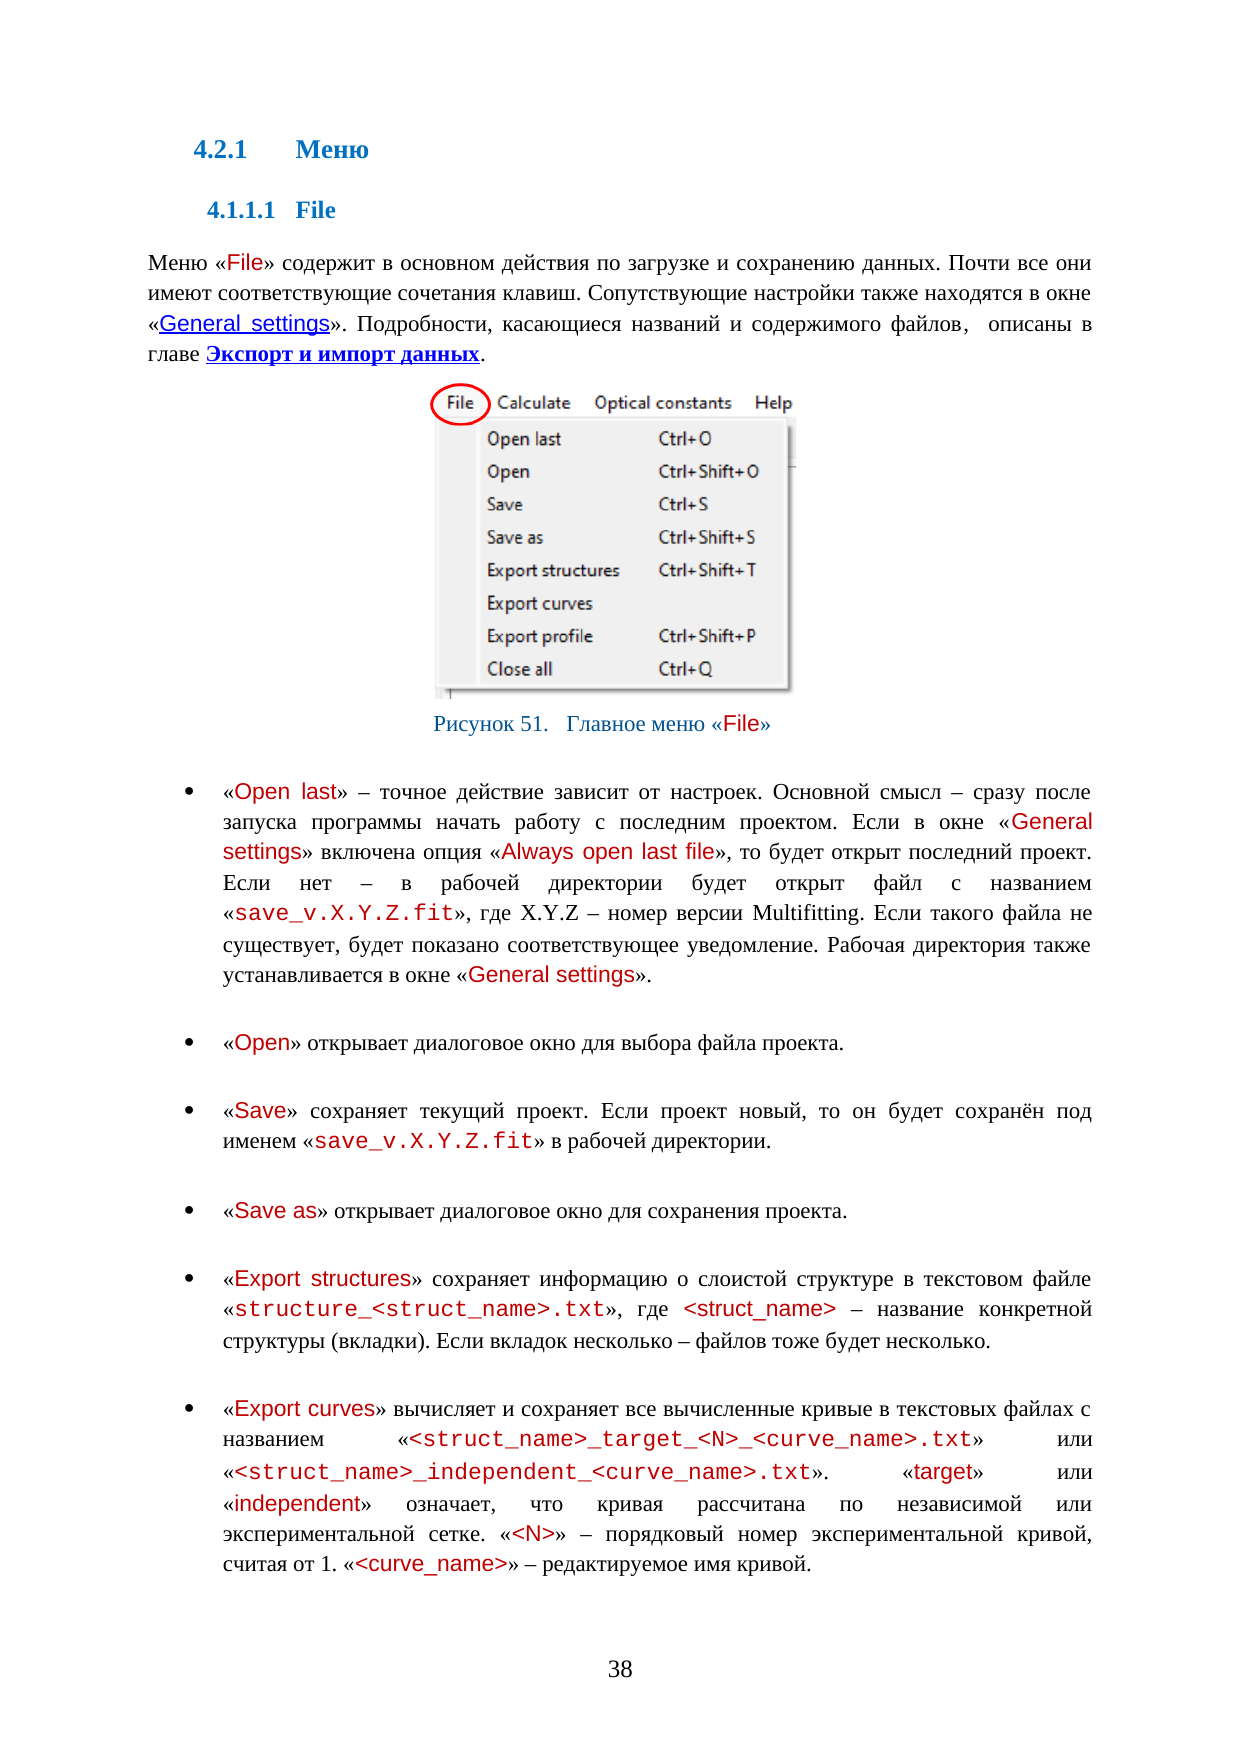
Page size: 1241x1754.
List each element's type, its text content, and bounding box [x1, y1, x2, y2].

subtitle Меню [193, 133, 1093, 164]
picture [430, 383, 797, 699]
list «Save as» открывает диалоговое окно для сохранения проекта. [185, 1197, 1093, 1223]
list «Export structures» сохраняет информацию о слоистой структуре в текстовом файле «structure_<struct_name>.txt», где <struct_name> – название конкретной структуры (вкладки). Если вкладок несколько – файлов тоже будет несколько. [185, 1265, 1093, 1354]
list «Save» сохраняет текущий проект. Если проект новый, то он будет сохранён под именем «save_v.X.Y.Z.fit» в рабочей директории. [185, 1097, 1093, 1155]
text Меню «File» содержит в основном действия по загрузке и сохранению данных. Почти все они имеют соответствующие сочетания клавиш. Сопутствующие настройки также находятся в окне «General settings». Подробности, касающиеся названий и содержимого файлов, описаны в главе Экспорт и импорт данных. [148, 249, 1093, 366]
list «Export curves» вычисляет и сохраняет все вычисленные кривые в текстовых файлах с названием «<struct_name>_target_<N>_<curve_name>.txt» или «<struct_name>_independent_<curve_name>.txt». «target» или «independent» означает, что кривая рассчитана по независимой или экспериментальной сетке. «<N>» – порядковый номер экспериментальной кривой, считая от 1. «<curve_name>» – редактируемое имя кривой. [185, 1395, 1093, 1577]
subtitle File [207, 195, 1093, 224]
list «Open» открывает диалоговое окно для выбора файла проекта. [185, 1029, 1093, 1055]
list «Open last» – точное действие зависит от настроек. Основной смысл – сразу после запуска программы начать работу с последним проектом. Если в окне «General settings» включена опция «Always open last file», то будет открыт последний проект. Если нет – в рабочей директории будет открыт файл с названием «save_v.X.Y.Z.fit», где X.Y.Z – номер версии Multifitting. Если такого файла не существует, будет показано соответствующее уведомление. Рабочая директория также устанавливается в окне «General settings». [185, 778, 1093, 987]
